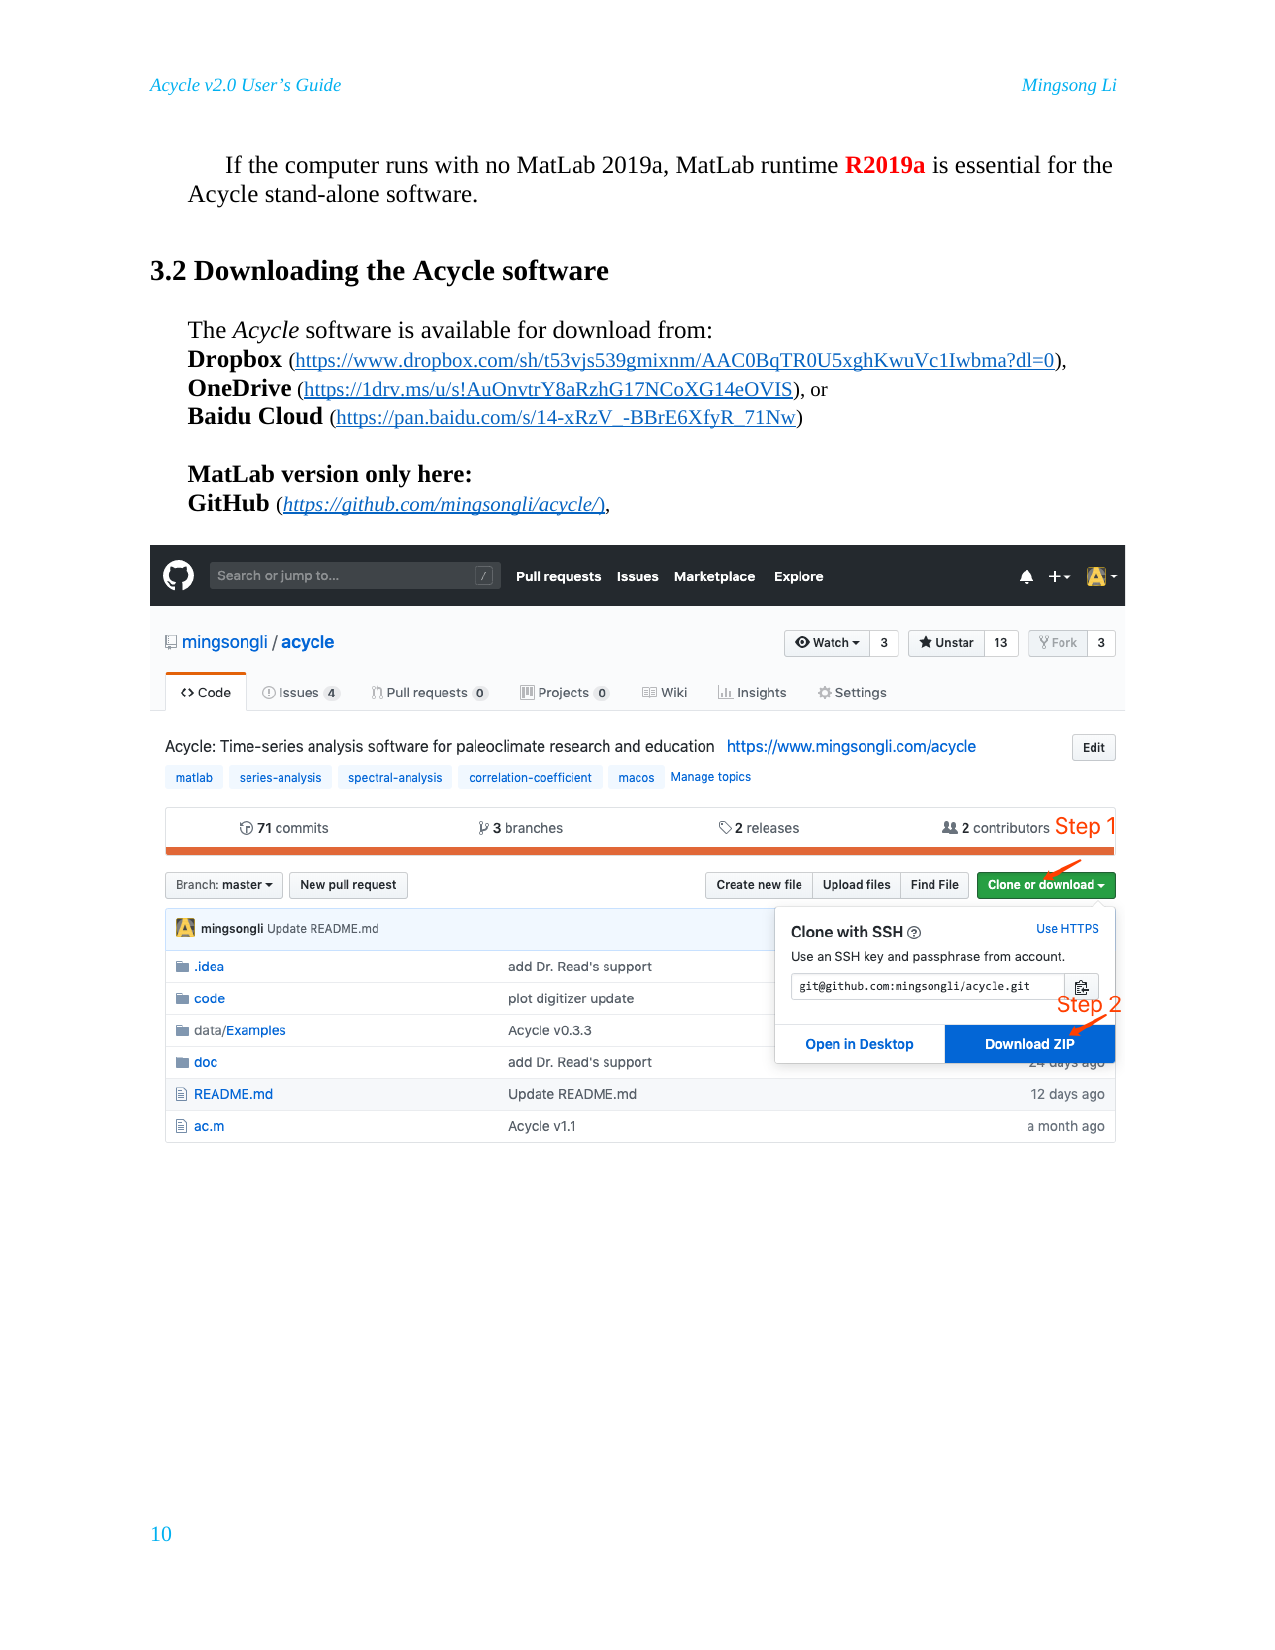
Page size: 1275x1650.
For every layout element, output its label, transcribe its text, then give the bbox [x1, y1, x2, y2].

text The Acycle software is available for download from: [187, 315, 1125, 344]
text If the computer runs with no MatLab 2019a, MatLab runtime R2019a is essential for the Acycle stand-alone software. [187, 150, 1125, 207]
text Dropbox (https://www.dropbox.com/sh/t53vjs539gmixnm/AAC0BqTR0U5xghKwuVc1Iwbma?dl=0), [187, 344, 1125, 373]
subtitle 3.2 Downloading the Acycle software [150, 253, 1125, 286]
picture [150, 545, 1125, 1148]
text MatLab version only here: [187, 459, 1125, 488]
text GitHub (https://github.com/mingsongli/acycle/), [187, 488, 1125, 516]
text OneDrive (https://1drv.ms/u/s!AuOnvtrY8aRzhG17NCoXG14eOVIS), or [187, 373, 1125, 401]
text Baidu Cloud (https://pan.baidu.com/s/14-xRzV_-BBrE6XfyR_71Nw) [187, 401, 1125, 430]
picture [151, 81, 157, 89]
